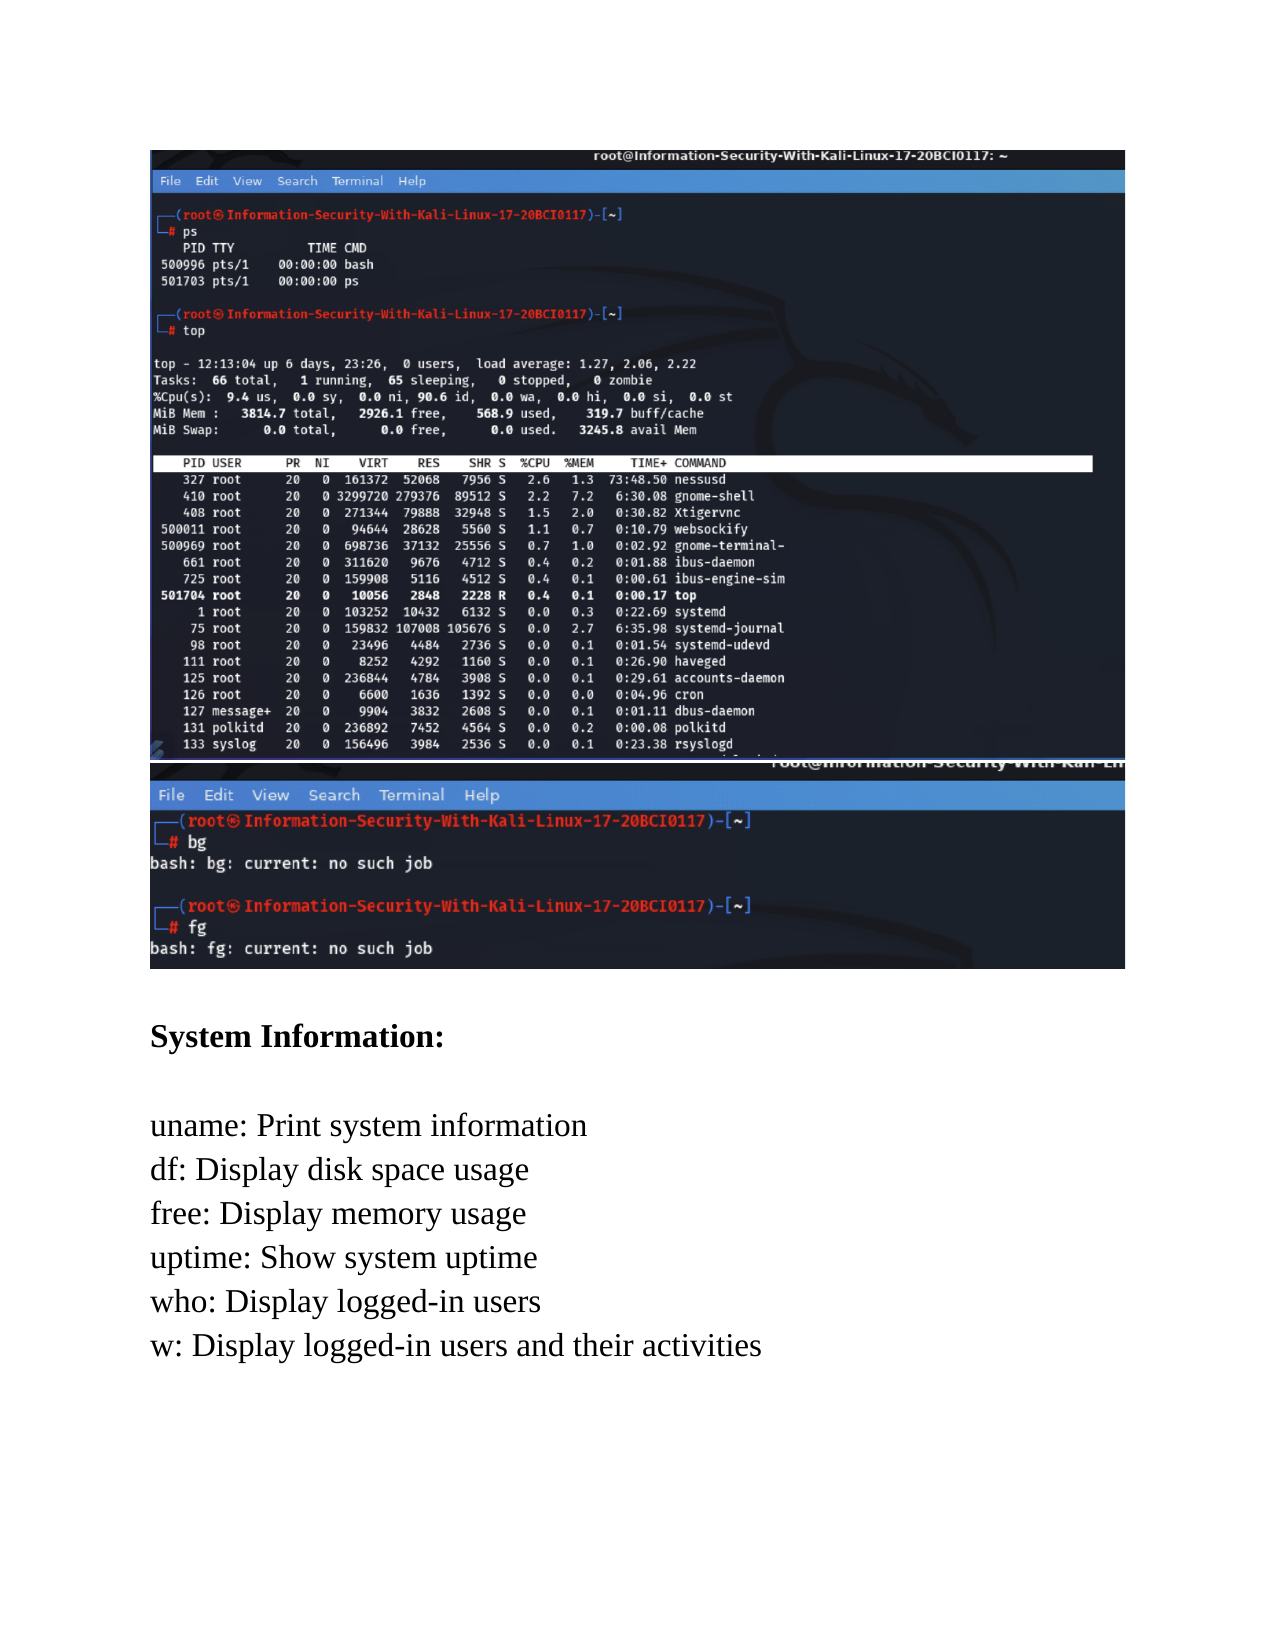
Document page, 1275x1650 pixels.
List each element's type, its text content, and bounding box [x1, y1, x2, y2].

text System Information: [150, 1017, 1125, 1055]
picture [150, 763, 1125, 969]
text uptime: Show system uptime [150, 1237, 1125, 1275]
text uname: Print system information [150, 1105, 1125, 1143]
text free: Display memory usage [150, 1193, 1125, 1231]
text df: Display disk space usage [150, 1149, 1125, 1187]
text w: Display logged-in users and their activities [150, 1325, 1125, 1363]
text who: Display logged-in users [150, 1281, 1125, 1319]
picture [150, 150, 1125, 760]
